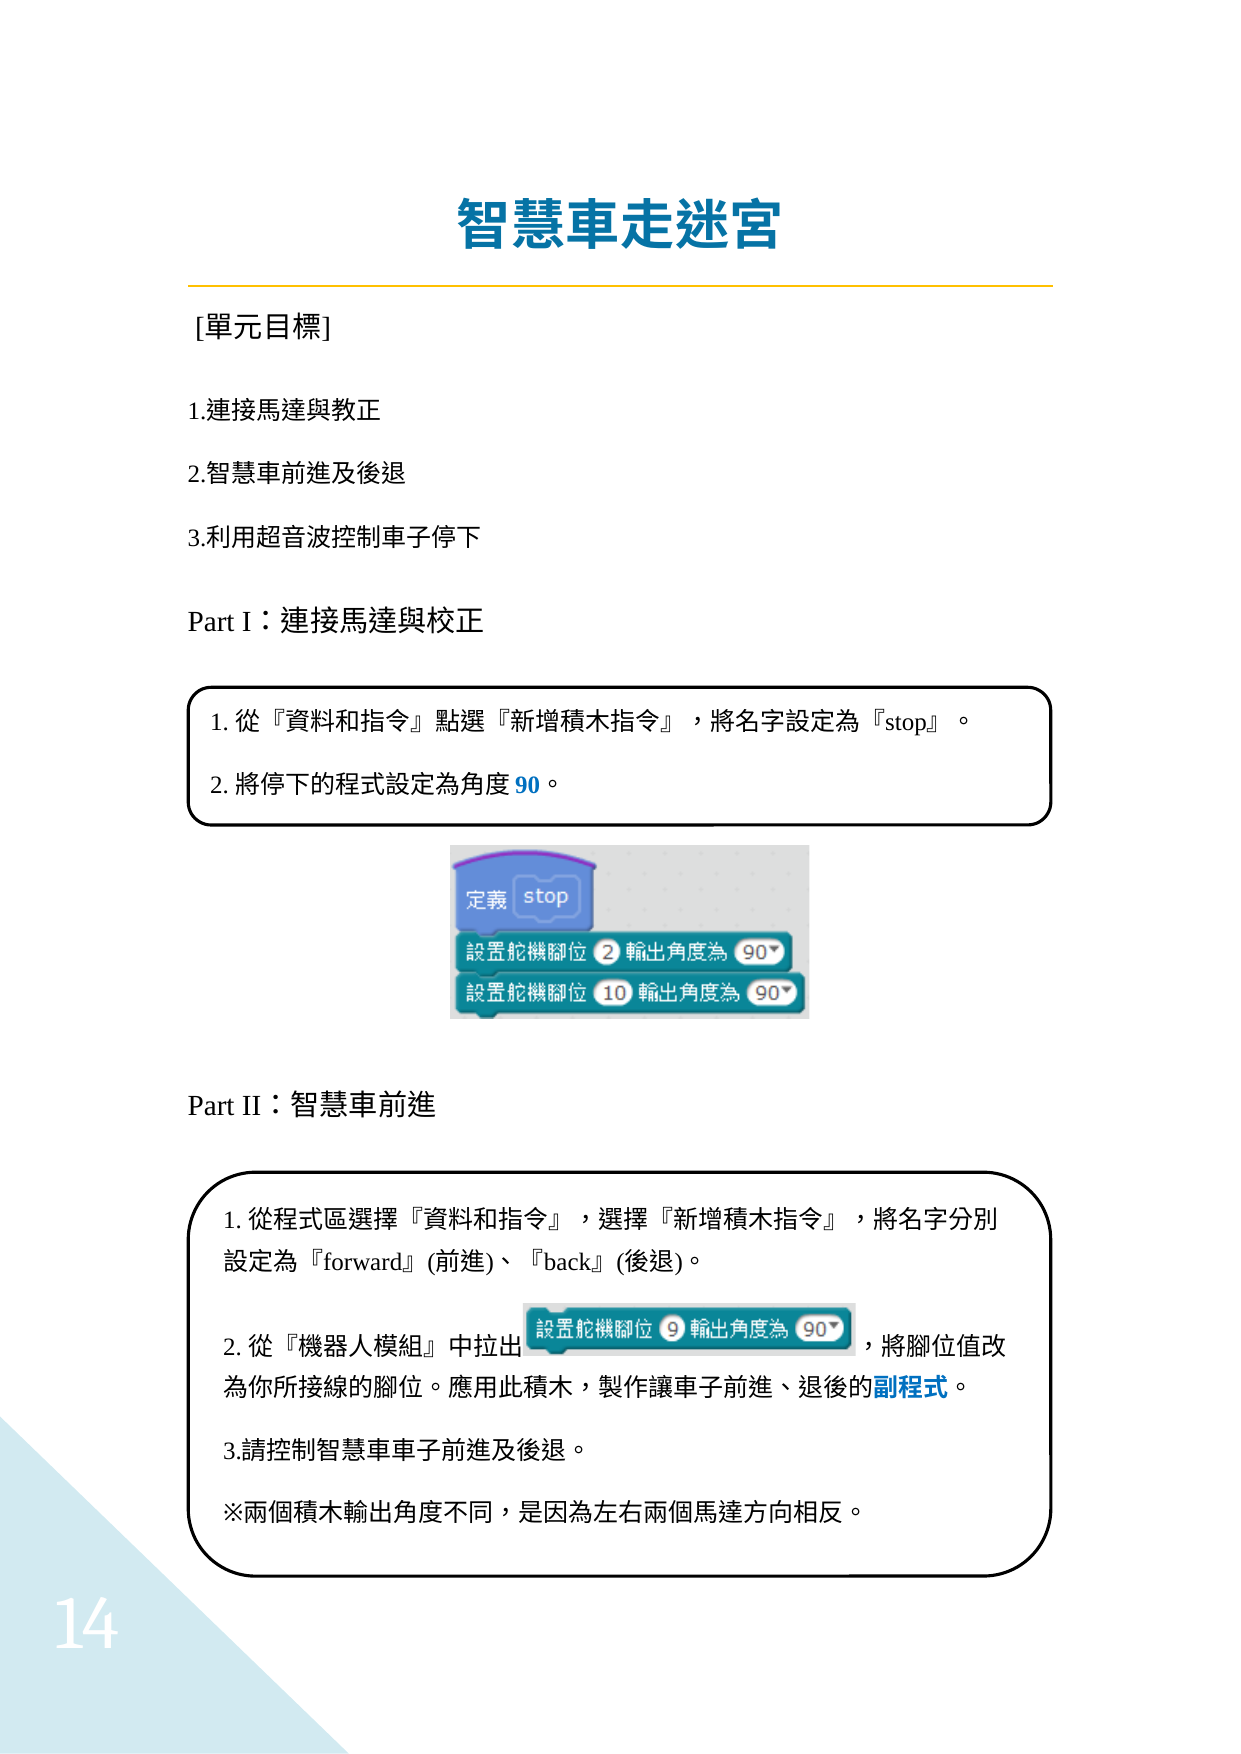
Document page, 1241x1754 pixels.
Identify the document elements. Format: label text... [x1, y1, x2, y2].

text 智慧車走迷宮 [187, 164, 1053, 287]
text Part II：智慧車前進 [187, 1065, 1053, 1140]
text Part I：連接馬達與校正 [187, 581, 1053, 656]
text [單元目標] [187, 287, 1053, 362]
picture [522, 1303, 856, 1356]
text 2.智慧車前進及後退 [187, 453, 1053, 491]
text 3.利用超音波控制車子停下 [187, 517, 1053, 554]
text 1.連接馬達與教正 [187, 389, 1053, 427]
picture [450, 845, 810, 1019]
